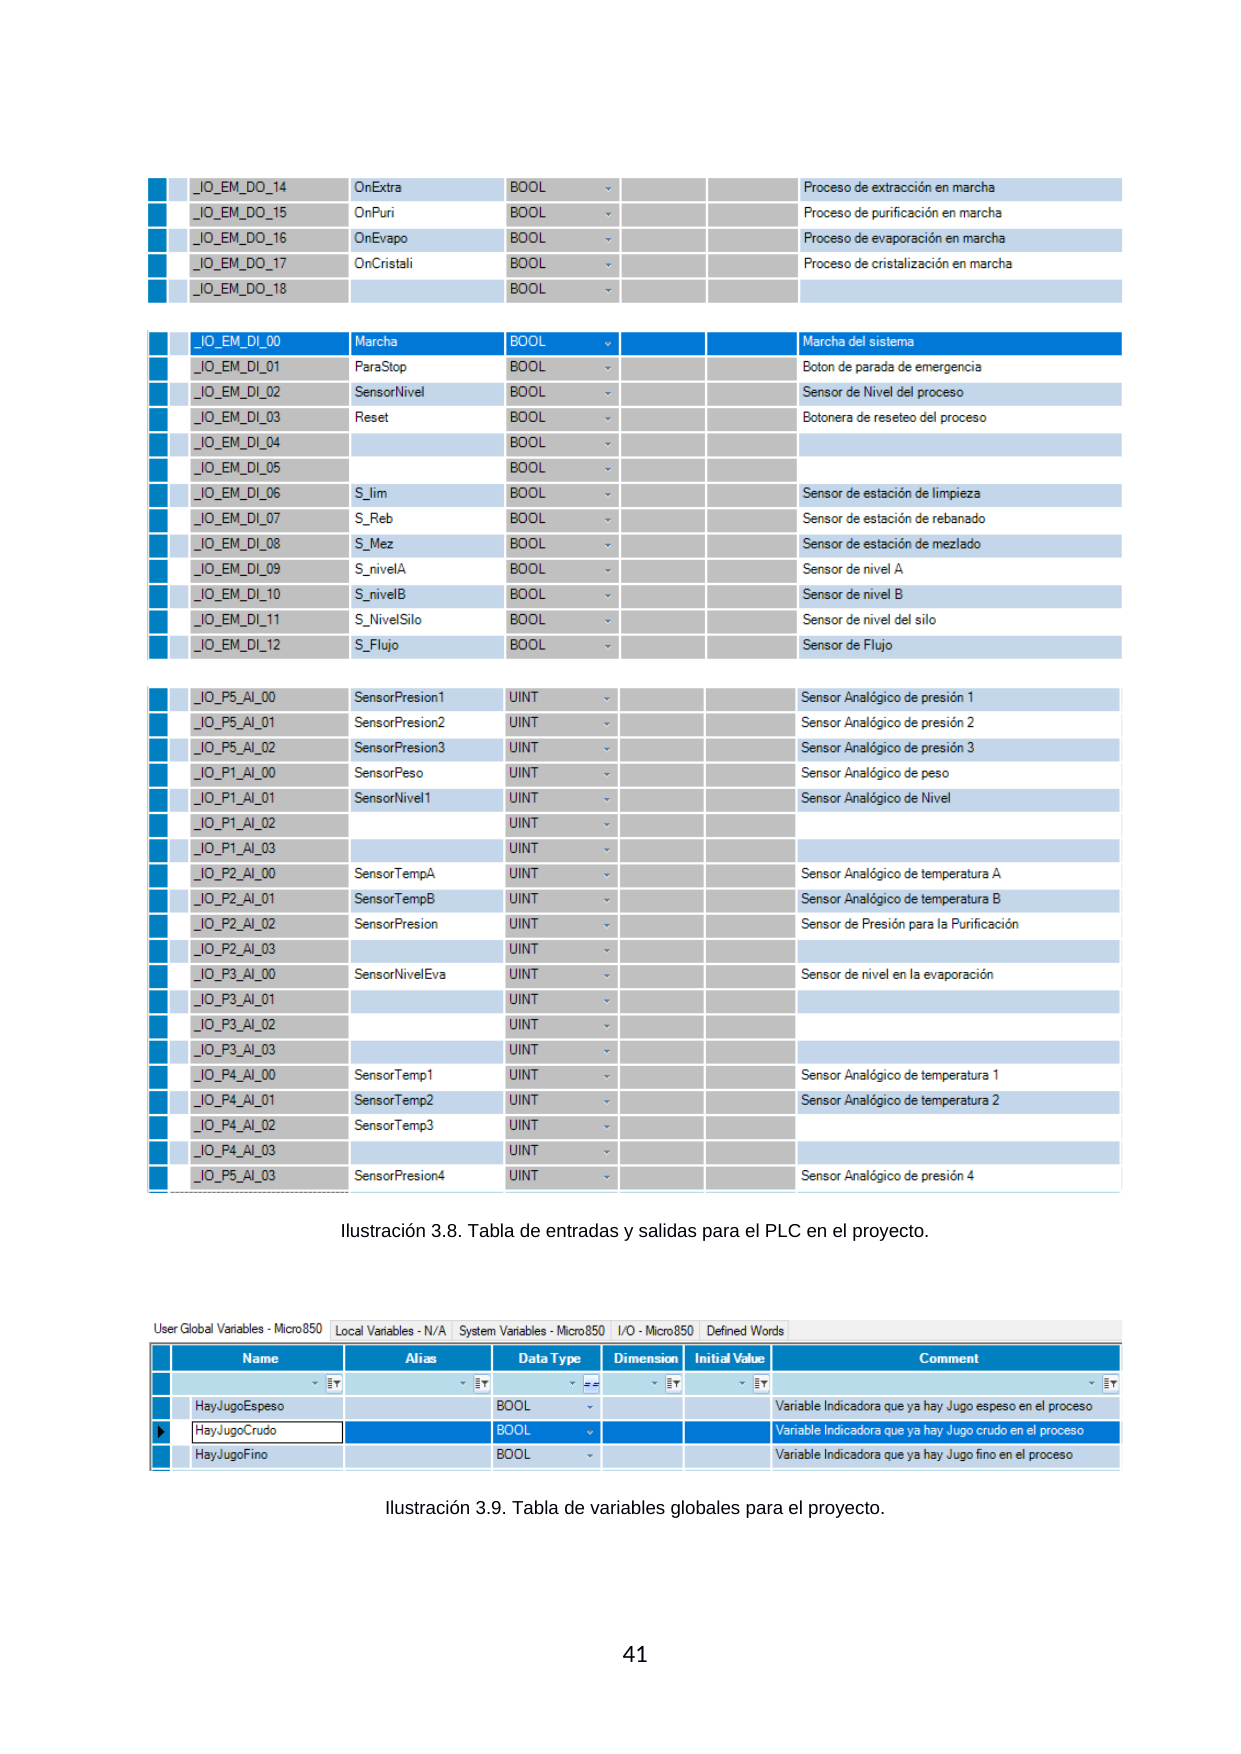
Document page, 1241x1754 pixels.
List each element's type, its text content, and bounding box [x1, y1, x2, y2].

picture [147, 177, 1123, 304]
picture [147, 686, 1123, 1193]
text Ilustración 3.8. Tabla de entradas y salidas para el PLC en el proyecto. [148, 1220, 1122, 1241]
picture [147, 1320, 1123, 1471]
text Ilustración 3.9. Tabla de variables globales para el proyecto. [148, 1497, 1122, 1518]
picture [147, 330, 1123, 660]
